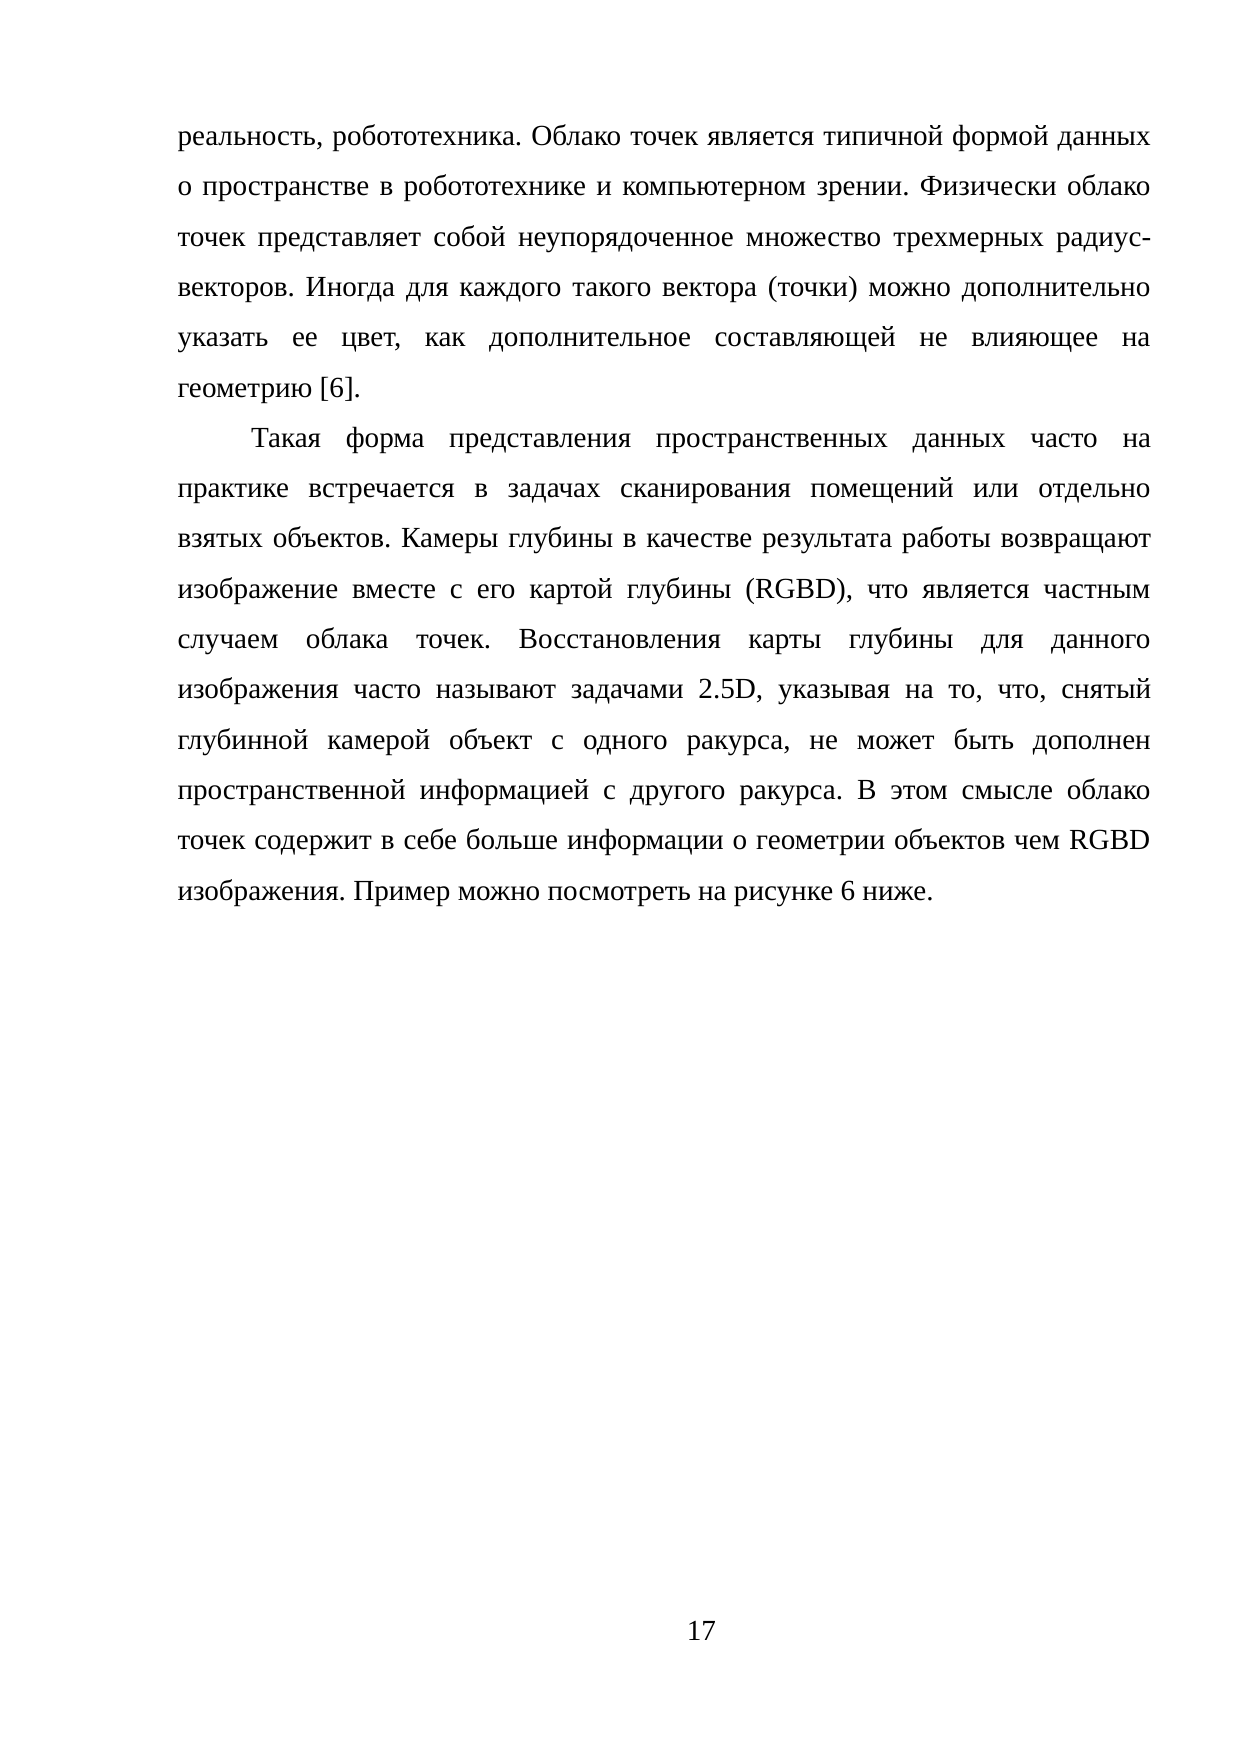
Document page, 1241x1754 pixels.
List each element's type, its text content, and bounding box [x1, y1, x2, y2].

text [177, 118, 1152, 403]
text Такая форма представления пространственных данных часто на практике встречается в задачах сканирования помещений или отдельно взятых объектов. Камеры глубины в качестве результата работы возвращают изображение вместе с его картой глубины (RGBD), что является частным случаем облака точек. Восстановления карты глубины для данного изображения часто называют задачами 2.5D, указывая на то, что, снятый глубинной камерой объект с одного ракурса, не может быть дополнен пространственной информацией с другого ракурса. В этом смысле облако точек содержит в себе больше информации о геометрии объектов чем RGBD изображения. Пример можно посмотреть на рисунке 6 ниже. [177, 420, 1152, 906]
